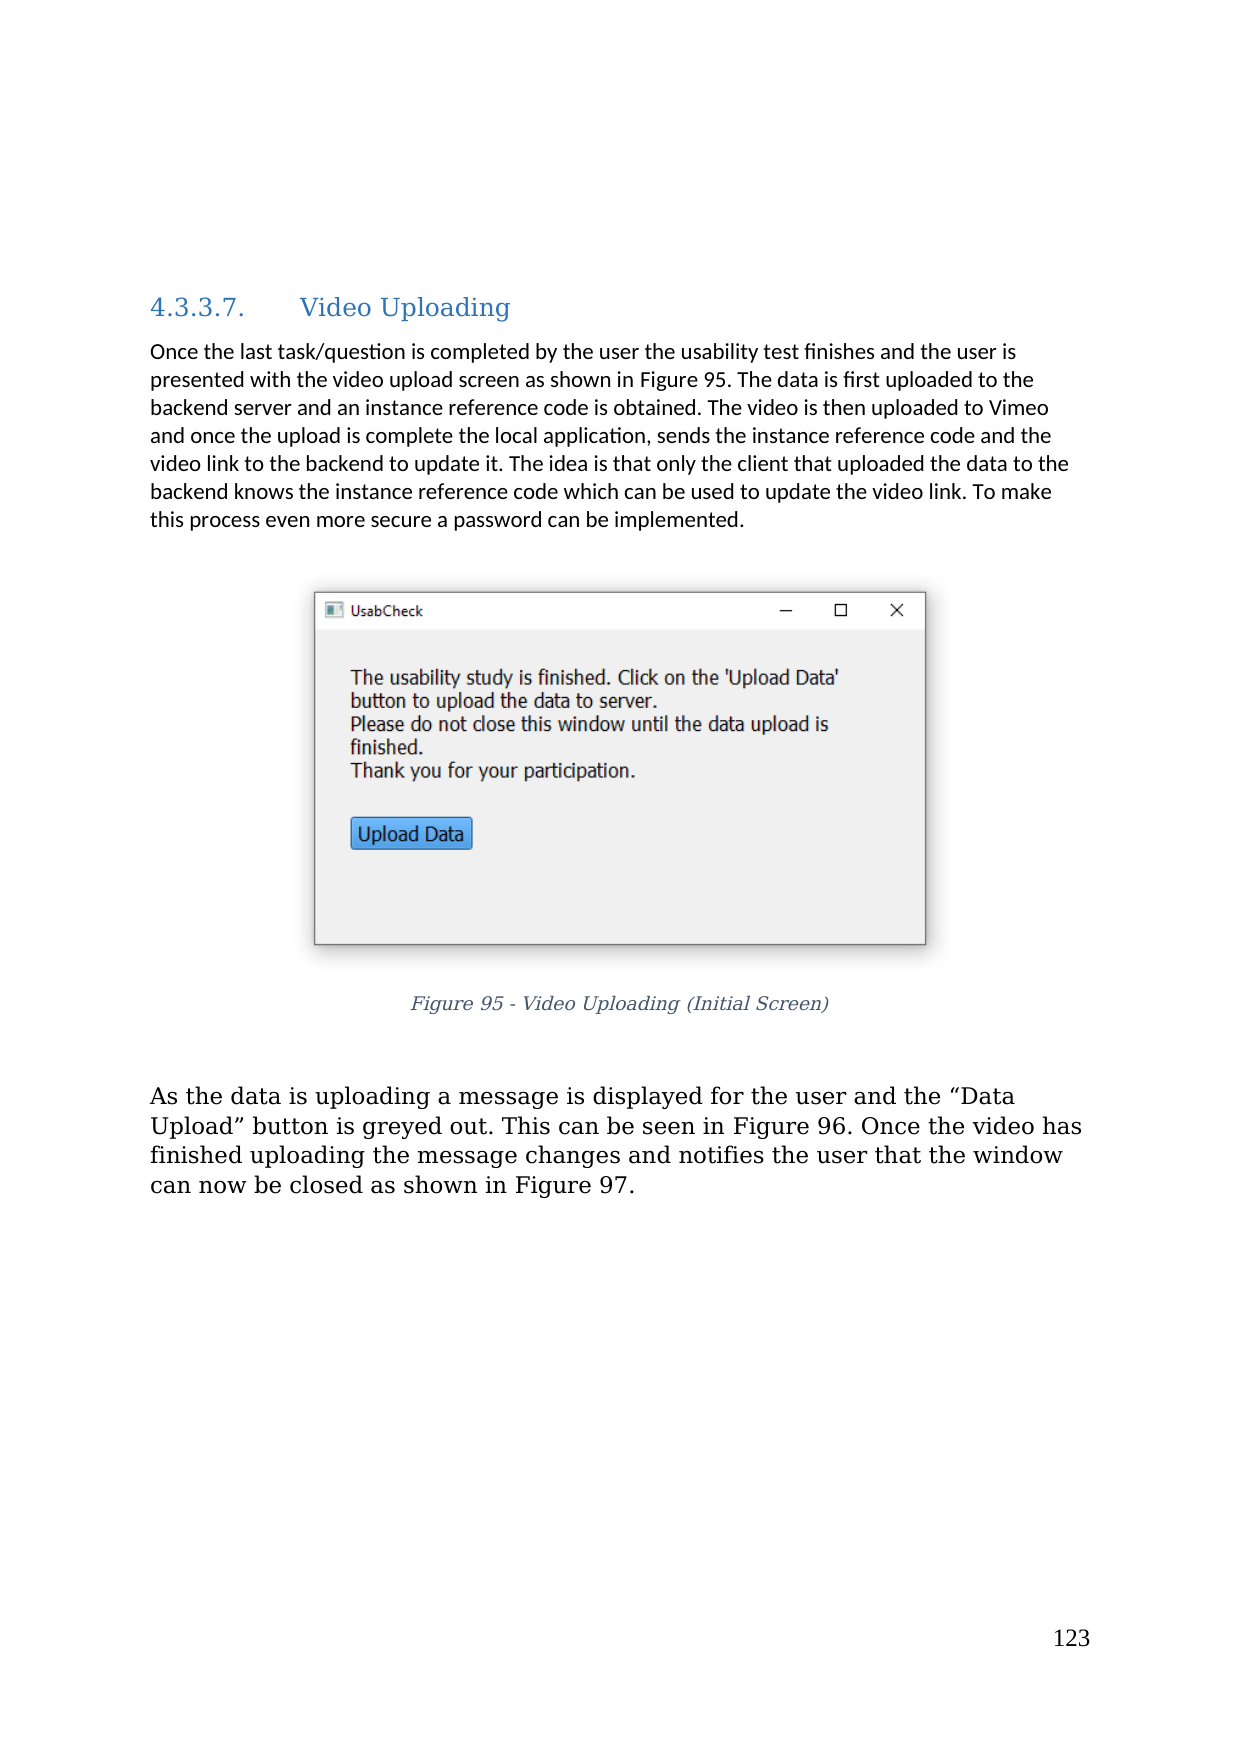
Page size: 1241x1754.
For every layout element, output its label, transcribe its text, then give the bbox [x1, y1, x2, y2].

text As the data is uploading a message is displayed for the user and the “Data Upload” button is greyed out. This can be seen in Figure 96. Once the video has finished uploading the message changes and notifies the user that the window can now be closed as shown in Figure 97. [150, 1082, 1090, 1198]
picture [272, 561, 969, 993]
text Once the last task/question is completed by the user the usability test finishes and the user is presented with the video upload screen as shown in Figure 95. The data is first uploaded to the backend server and an instance reference code is obtained. The video is then uploaded to Vimeo and once the upload is complete the local application, sends the instance reference code and the video link to the backend to update it. The idea is that only the client that uploaded the data to the backend knows the instance reference code which can be used to update the video link. To make this process even more secure a password can be implemented. [150, 337, 1090, 533]
subtitle Video Uploading [150, 292, 1090, 322]
text Figure 95 - Video Uploading (Initial Screen) [150, 992, 1090, 1015]
